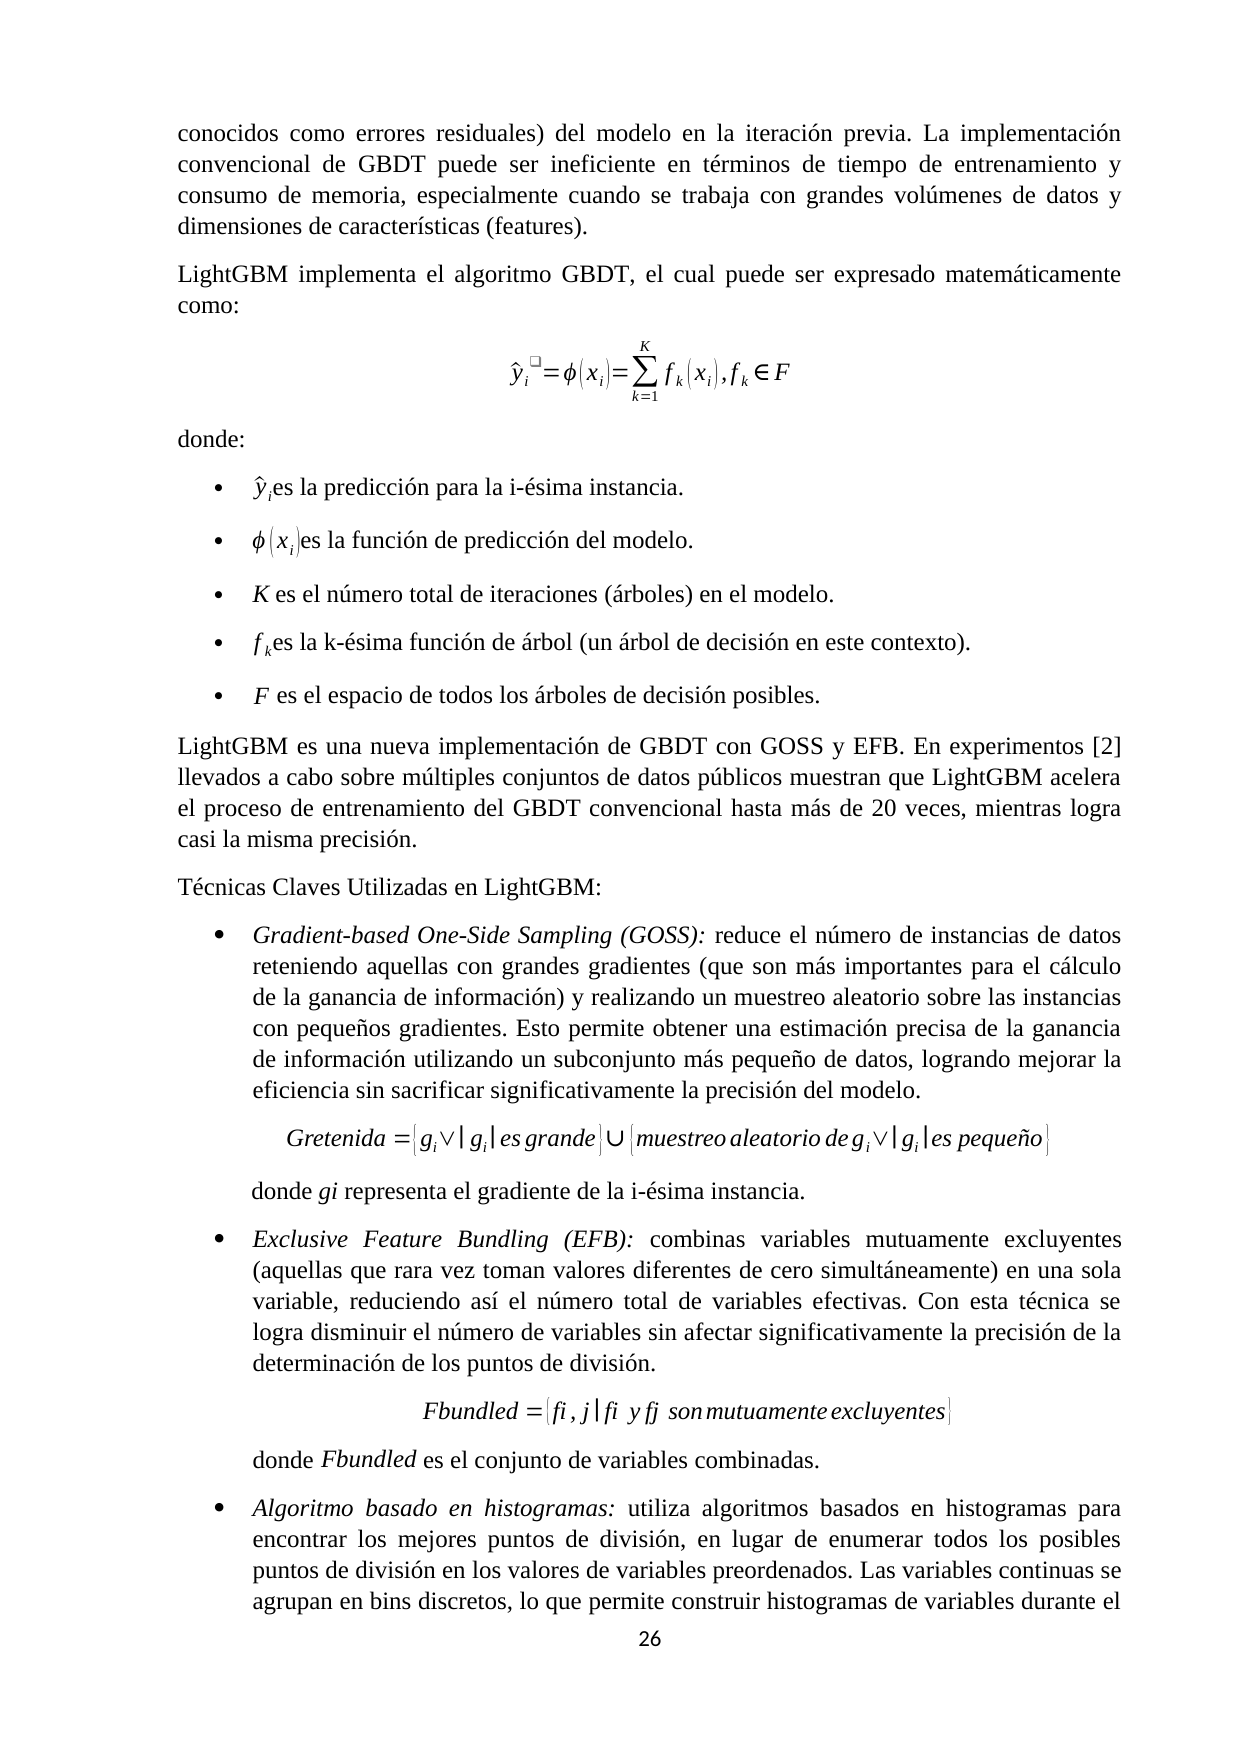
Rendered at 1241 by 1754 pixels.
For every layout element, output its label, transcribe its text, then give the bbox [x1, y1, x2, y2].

text donde gi​ representa el gradiente de la i-ésima instancia. [177, 1176, 1122, 1205]
list es el espacio de todos los árboles de decisión posibles. [215, 680, 1122, 712]
list Exclusive Feature Bundling (EFB): combinas variables mutuamente excluyentes (aquellas que rara vez toman valores diferentes de cero simultáneamente) en una sola variable, reduciendo así el número total de variables efectivas. Con esta técnica se logra disminuir el número de variables sin afectar significativamente la precisión de la determinación de los puntos de división. [215, 1224, 1122, 1377]
text donde: [177, 424, 1122, 453]
list es la k-ésima función de árbol (un árbol de decisión en este contexto). [215, 627, 1122, 661]
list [215, 1493, 1122, 1615]
list K es el número total de iteraciones (árboles) en el modelo. [215, 579, 1122, 608]
list Gradient-based One-Side Sampling (GOSS): reduce el número de instancias de datos reteniendo aquellas con grandes gradientes (que son más importantes para el cálculo de la ganancia de información) y realizando un muestreo aleatorio sobre las instancias con pequeños gradientes. Esto permite obtener una estimación precisa de la ganancia de información utilizando un subconjunto más pequeño de datos, logrando mejorar la eficiencia sin sacrificar significativamente la precisión del modelo. [215, 920, 1122, 1104]
text LightGBM es una nueva implementación de GBDT con GOSS y EFB. En experimentos [2] llevados a cabo sobre múltiples conjuntos de datos públicos muestran que LightGBM acelera el proceso de entrenamiento del GBDT convencional hasta más de 20 veces, mientras logra casi la misma precisión. [177, 731, 1122, 853]
text Técnicas Claves Utilizadas en LightGBM: [177, 872, 1122, 901]
list es la función de predicción del modelo. [215, 525, 1122, 560]
text LightGBM implementa el algoritmo GBDT, el cual puede ser expresado matemáticamente como: [177, 259, 1122, 319]
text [177, 118, 1122, 240]
text donde es el conjunto de variables combinadas. [252, 1445, 1122, 1474]
list es la predicción para la i-ésima instancia. [215, 472, 1122, 506]
